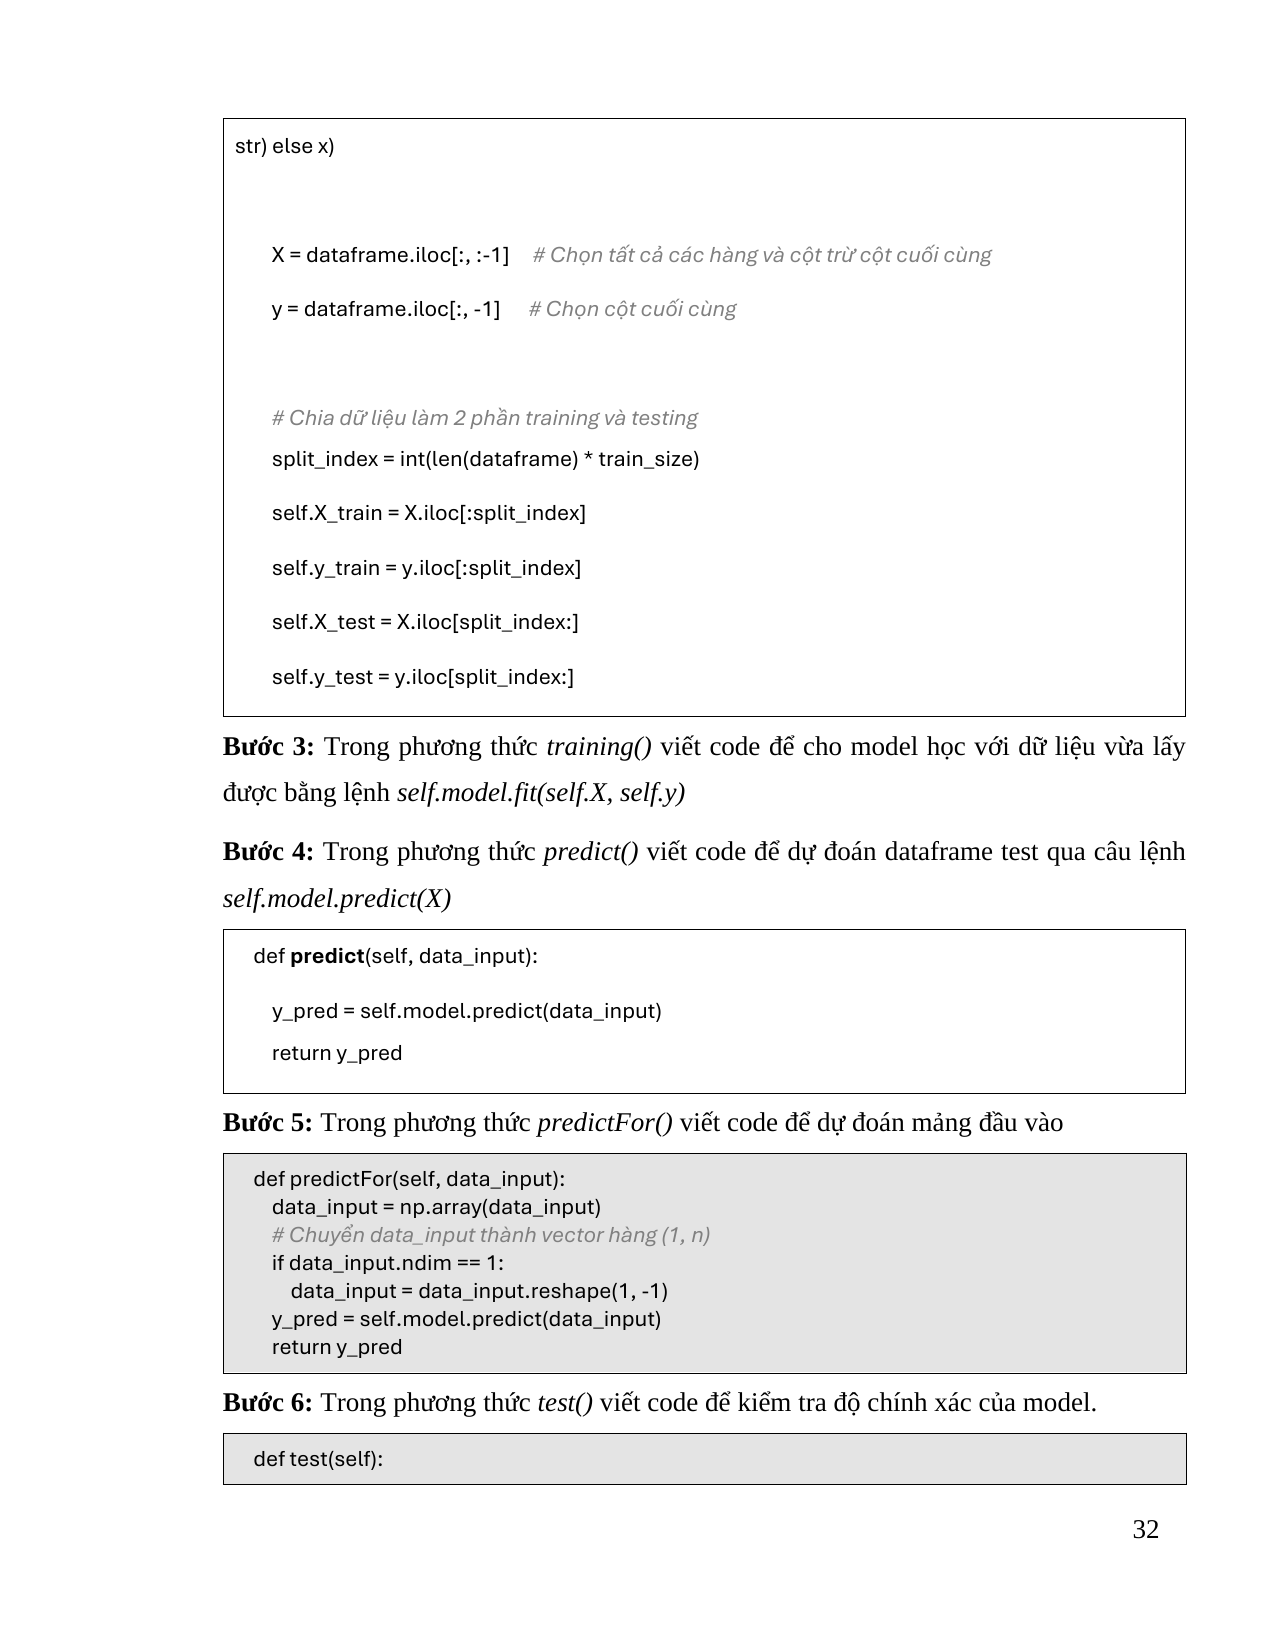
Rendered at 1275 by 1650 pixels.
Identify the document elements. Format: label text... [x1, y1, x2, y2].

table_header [224, 1434, 1186, 1484]
text Bước 4: Trong phương thức predict() viết code để dự đoán dataframe test qua câu lệnh self.model.predict(X) [223, 836, 1186, 913]
text Bước 6: Trong phương thức test() viết code để kiểm tra độ chính xác của model. [223, 1386, 1186, 1417]
text Bước 3: Trong phương thức training() viết code để cho model học với dữ liệu vừa lấy được bằng lệnh self.model.fit(self.X, self.y) [223, 730, 1186, 807]
text Bước 5: Trong phương thức predictFor() viết code để dự đoán mảng đầu vào [223, 1106, 1186, 1137]
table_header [224, 119, 1185, 716]
table_header def predict(self, data_input): y_pred = self.model.predict(data_input) return y_pred [224, 930, 1185, 1092]
table_header def predictFor(self, data_input): data_input = np.array(data_input) # Chuyển data_input thành vector hàng (1, n) if data_input.ndim == 1: data_input = data_input.reshape(1, -1) y_pred = self.model.predict(data_input) return y_pred [224, 1154, 1186, 1372]
